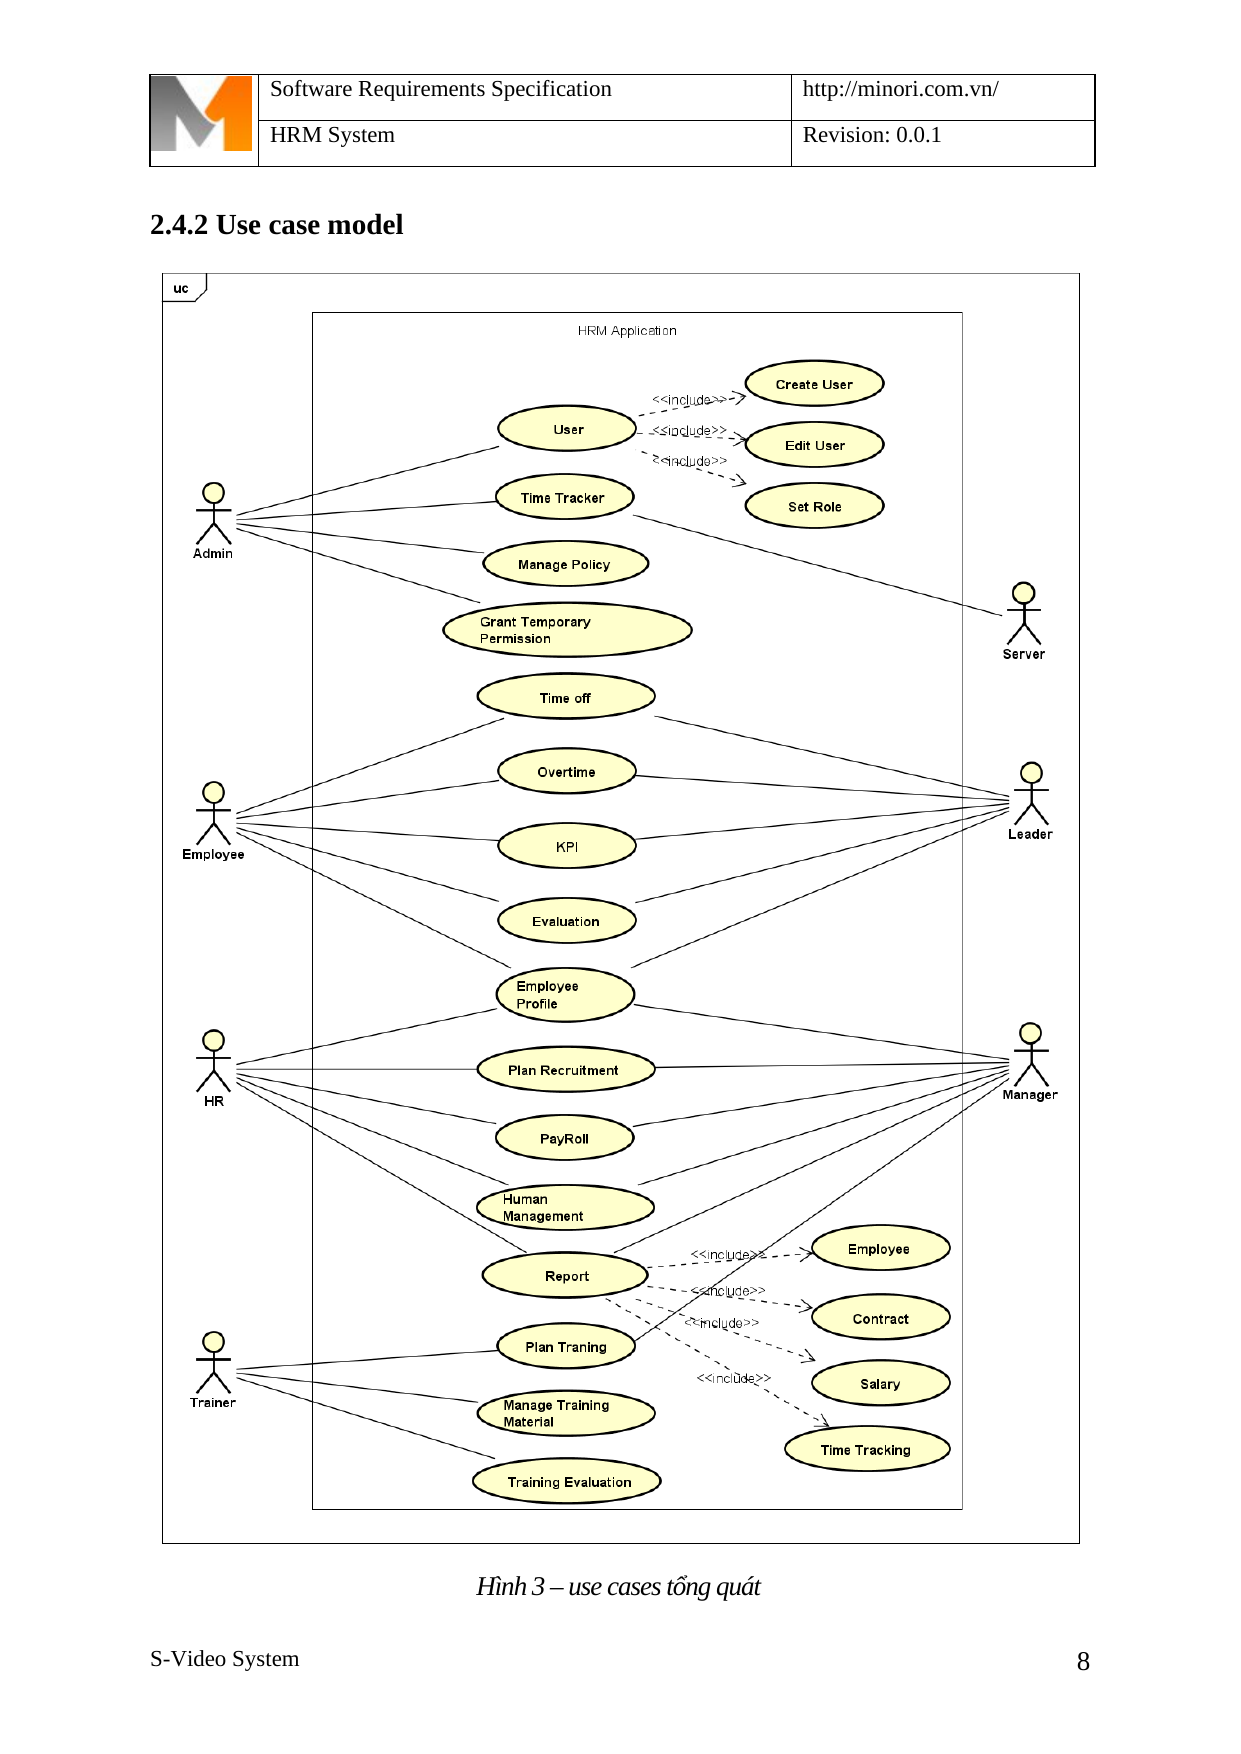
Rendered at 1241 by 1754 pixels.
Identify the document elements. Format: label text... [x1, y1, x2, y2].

picture [150, 261, 1090, 1554]
subtitle 2.4.2 Use case model [150, 207, 1090, 241]
title Hình 3 – use cases tổng quát [150, 1571, 1090, 1602]
picture [151, 76, 252, 151]
